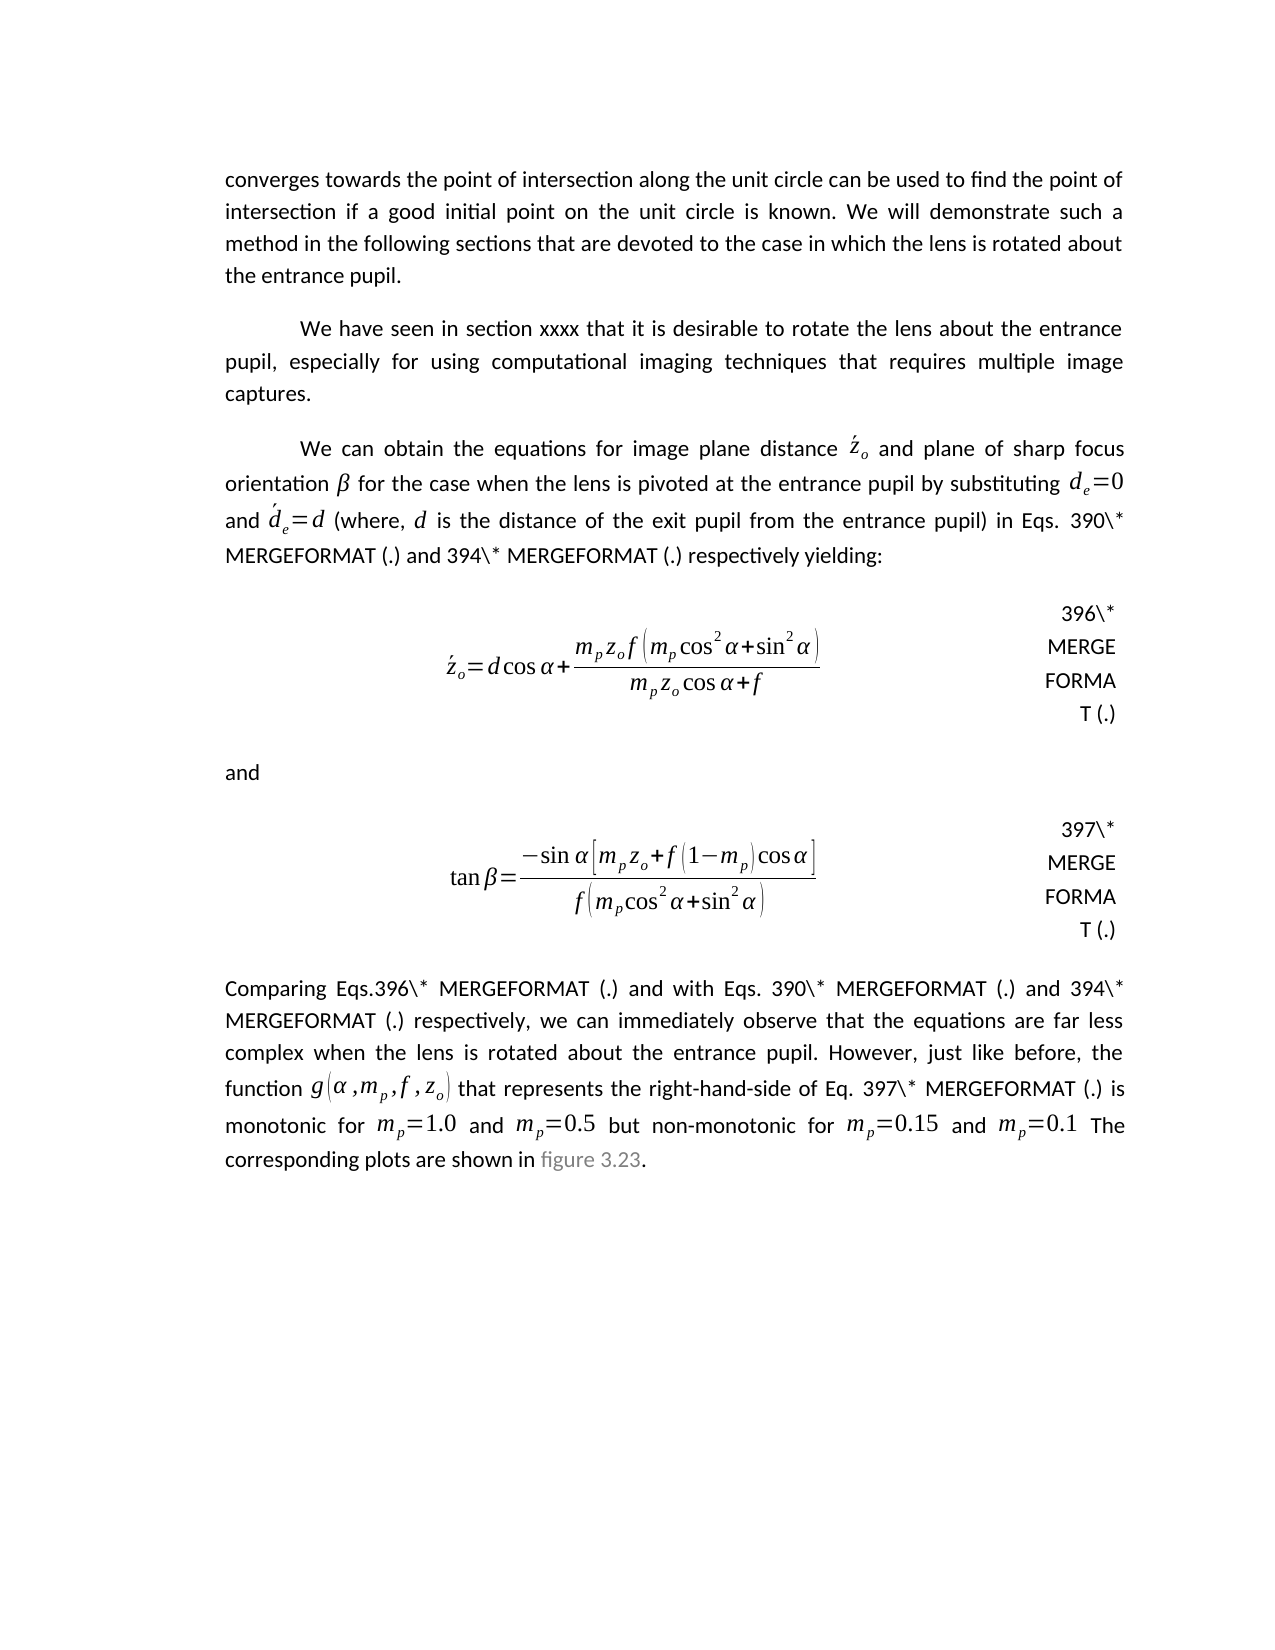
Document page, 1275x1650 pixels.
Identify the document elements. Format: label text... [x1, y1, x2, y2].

table_header [1042, 595, 1116, 758]
text and [225, 758, 1125, 786]
text We can obtain the equations for image plane distance and plane of sharp focus orientation for the case when the lens is pivoted at the entrance pupil by substituting and (where, is the distance of the exit pupil from the entrance pupil) in Eqs. (3.90) and (3.94) respectively yielding: [225, 432, 1125, 570]
table_header [1042, 811, 1116, 974]
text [225, 165, 1125, 289]
table_header [225, 811, 1042, 974]
table_header [225, 595, 1042, 758]
text We have seen in section xxxx that it is desirable to rotate the lens about the entrance pupil, especially for using computational imaging techniques that requires multiple image captures. [225, 314, 1125, 407]
text Comparing Eqs.(3.96) and with Eqs. (3.90) and (3.94) respectively, we can immediately observe that the equations are far less complex when the lens is rotated about the entrance pupil. However, just like before, the function that represents the right-hand-side of Eq. (3.97) is monotonic for and but non-monotonic for and The corresponding plots are shown in figure 3.23. [225, 974, 1125, 1173]
